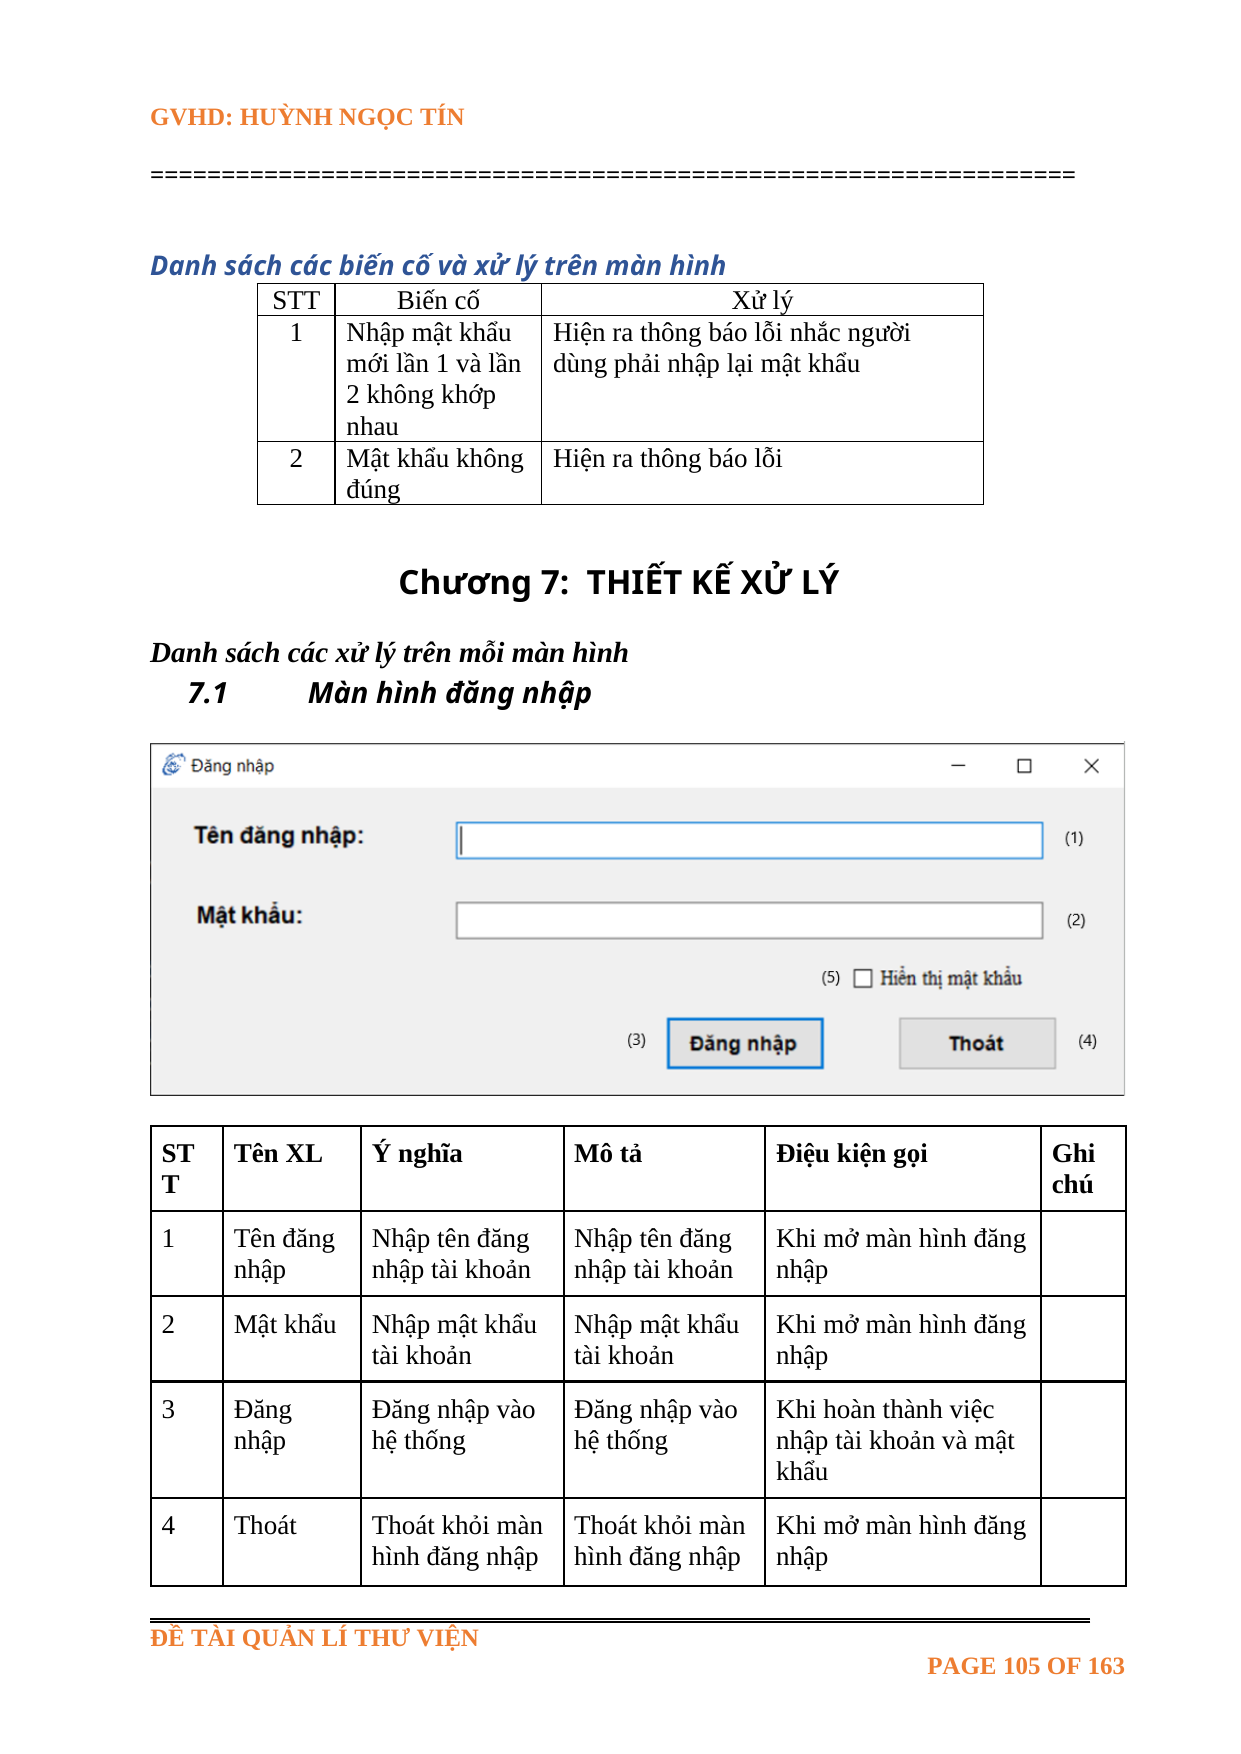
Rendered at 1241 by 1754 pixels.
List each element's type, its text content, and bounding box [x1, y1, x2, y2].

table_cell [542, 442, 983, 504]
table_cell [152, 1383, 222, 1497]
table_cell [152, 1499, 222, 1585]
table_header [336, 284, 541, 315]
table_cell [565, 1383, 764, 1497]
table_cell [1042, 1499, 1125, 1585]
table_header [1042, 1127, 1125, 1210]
subtitle Danh sách các biến cố và xử lý trên màn hình [150, 246, 1090, 283]
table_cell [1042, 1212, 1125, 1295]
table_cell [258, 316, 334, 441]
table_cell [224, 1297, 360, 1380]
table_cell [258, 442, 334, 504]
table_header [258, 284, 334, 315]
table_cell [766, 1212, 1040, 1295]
subtitle Màn hình đăng nhập [187, 672, 1087, 712]
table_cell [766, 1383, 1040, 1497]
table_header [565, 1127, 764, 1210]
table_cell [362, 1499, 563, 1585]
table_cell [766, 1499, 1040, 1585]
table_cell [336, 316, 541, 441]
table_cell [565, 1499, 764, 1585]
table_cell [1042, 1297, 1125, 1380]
text Danh sách các xử lý trên mỗi màn hình [150, 635, 1090, 668]
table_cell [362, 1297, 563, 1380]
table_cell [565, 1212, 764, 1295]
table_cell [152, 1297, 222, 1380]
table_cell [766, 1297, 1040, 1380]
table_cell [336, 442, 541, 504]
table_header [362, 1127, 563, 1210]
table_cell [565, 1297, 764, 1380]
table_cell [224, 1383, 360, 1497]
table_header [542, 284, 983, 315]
picture [150, 741, 1125, 1096]
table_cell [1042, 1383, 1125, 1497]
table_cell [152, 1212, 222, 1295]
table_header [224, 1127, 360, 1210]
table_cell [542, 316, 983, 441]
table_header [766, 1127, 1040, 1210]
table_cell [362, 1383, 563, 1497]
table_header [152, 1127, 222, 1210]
subtitle Chương 7: THIẾT KẾ XỬ LÝ [150, 559, 1087, 604]
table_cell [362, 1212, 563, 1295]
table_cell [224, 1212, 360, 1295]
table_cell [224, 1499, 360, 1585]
